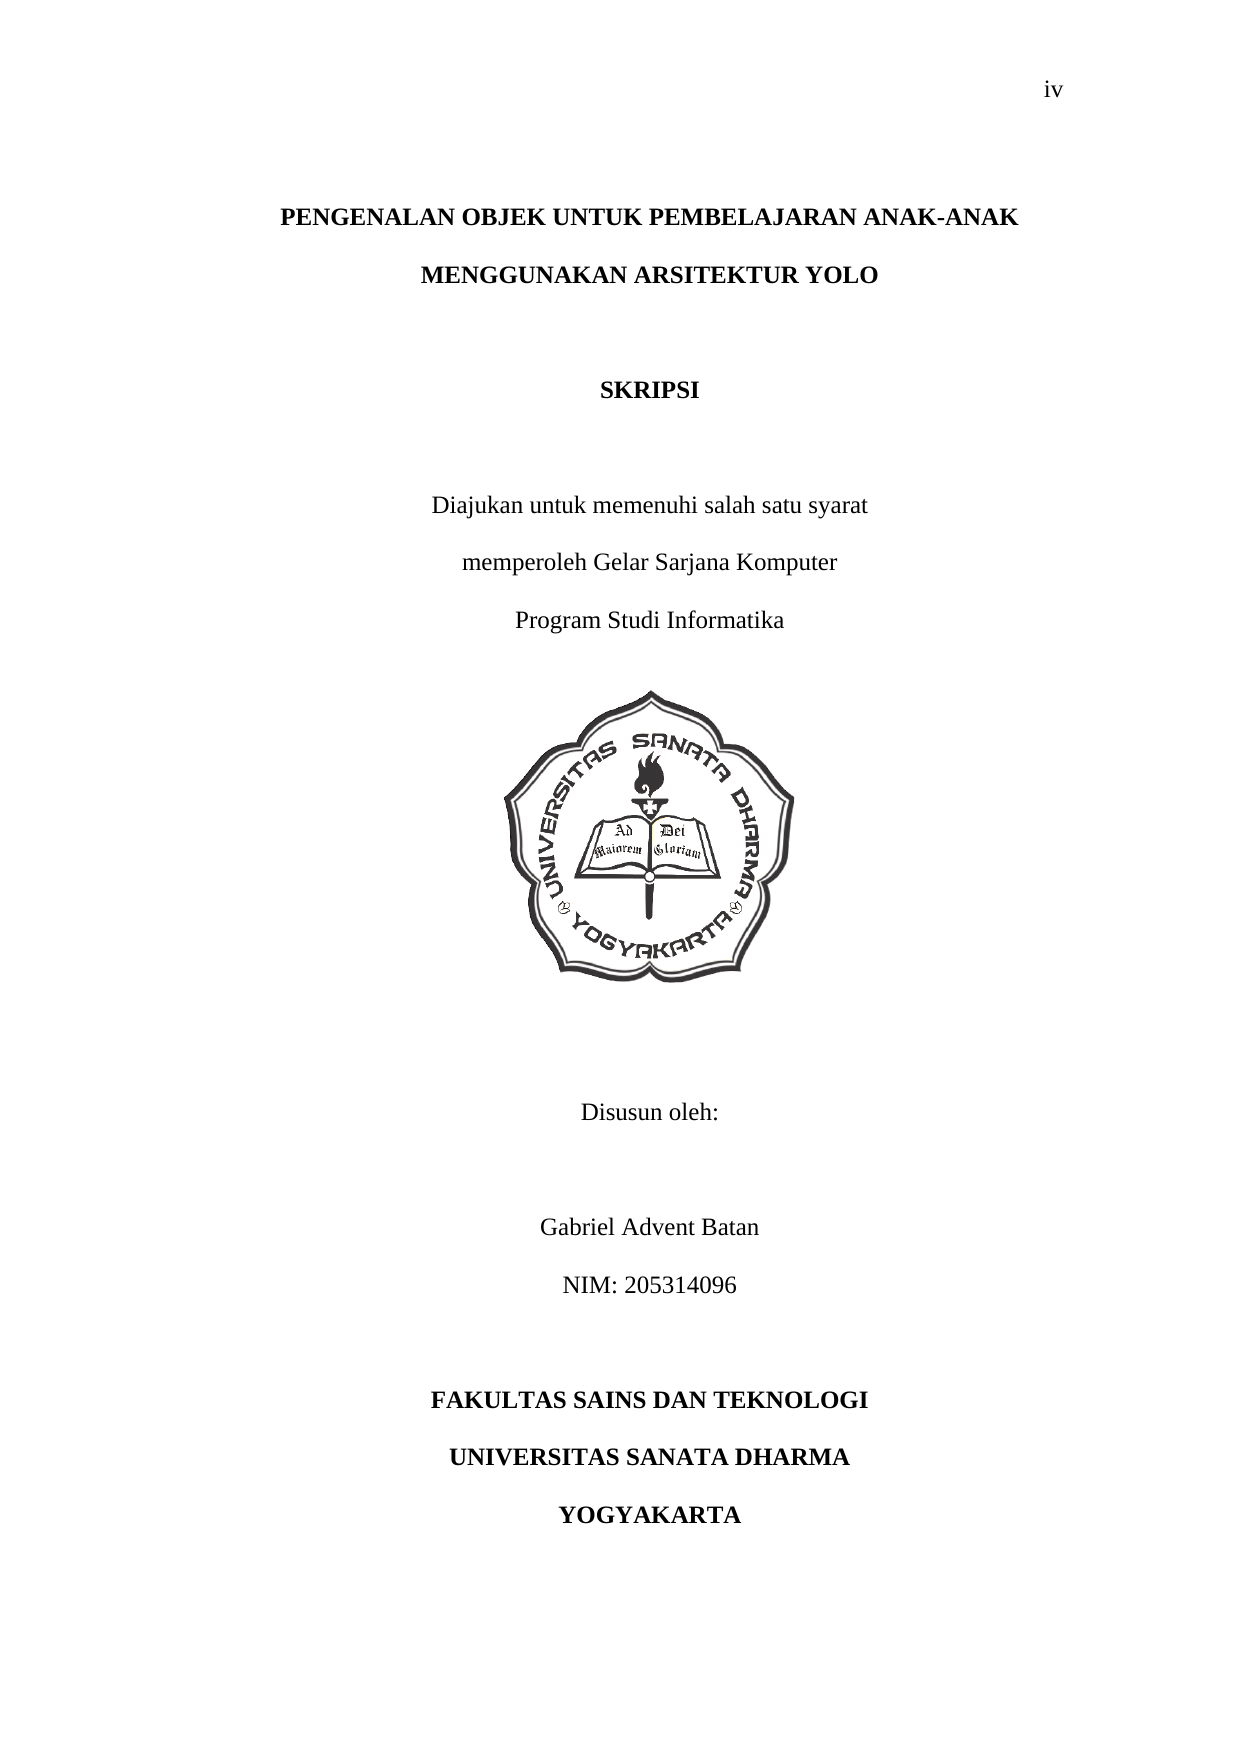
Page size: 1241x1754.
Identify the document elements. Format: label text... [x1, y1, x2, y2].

text Gabriel Advent Batan [236, 1212, 1063, 1241]
text NIM: 205314096 [236, 1270, 1063, 1299]
text FAKULTAS SAINS DAN TEKNOLOGI [236, 1385, 1063, 1414]
text memperoleh Gelar Sarjana Komputer [236, 547, 1063, 576]
text Program Studi Informatika [236, 605, 1063, 633]
text SKRIPSI [236, 375, 1063, 403]
text Disusun oleh: [236, 1097, 1063, 1126]
text YOGYAKARTA [236, 1500, 1063, 1529]
picture [503, 689, 795, 983]
subtitle PENGENALAN OBJEK UNTUK PEMBELAJARAN ANAK-ANAK MENGGUNAKAN ARSITEKTUR YOLO [236, 202, 1063, 288]
text Diajukan untuk memenuhi salah satu syarat [236, 490, 1063, 518]
text UNIVERSITAS SANATA DHARMA [236, 1442, 1063, 1471]
